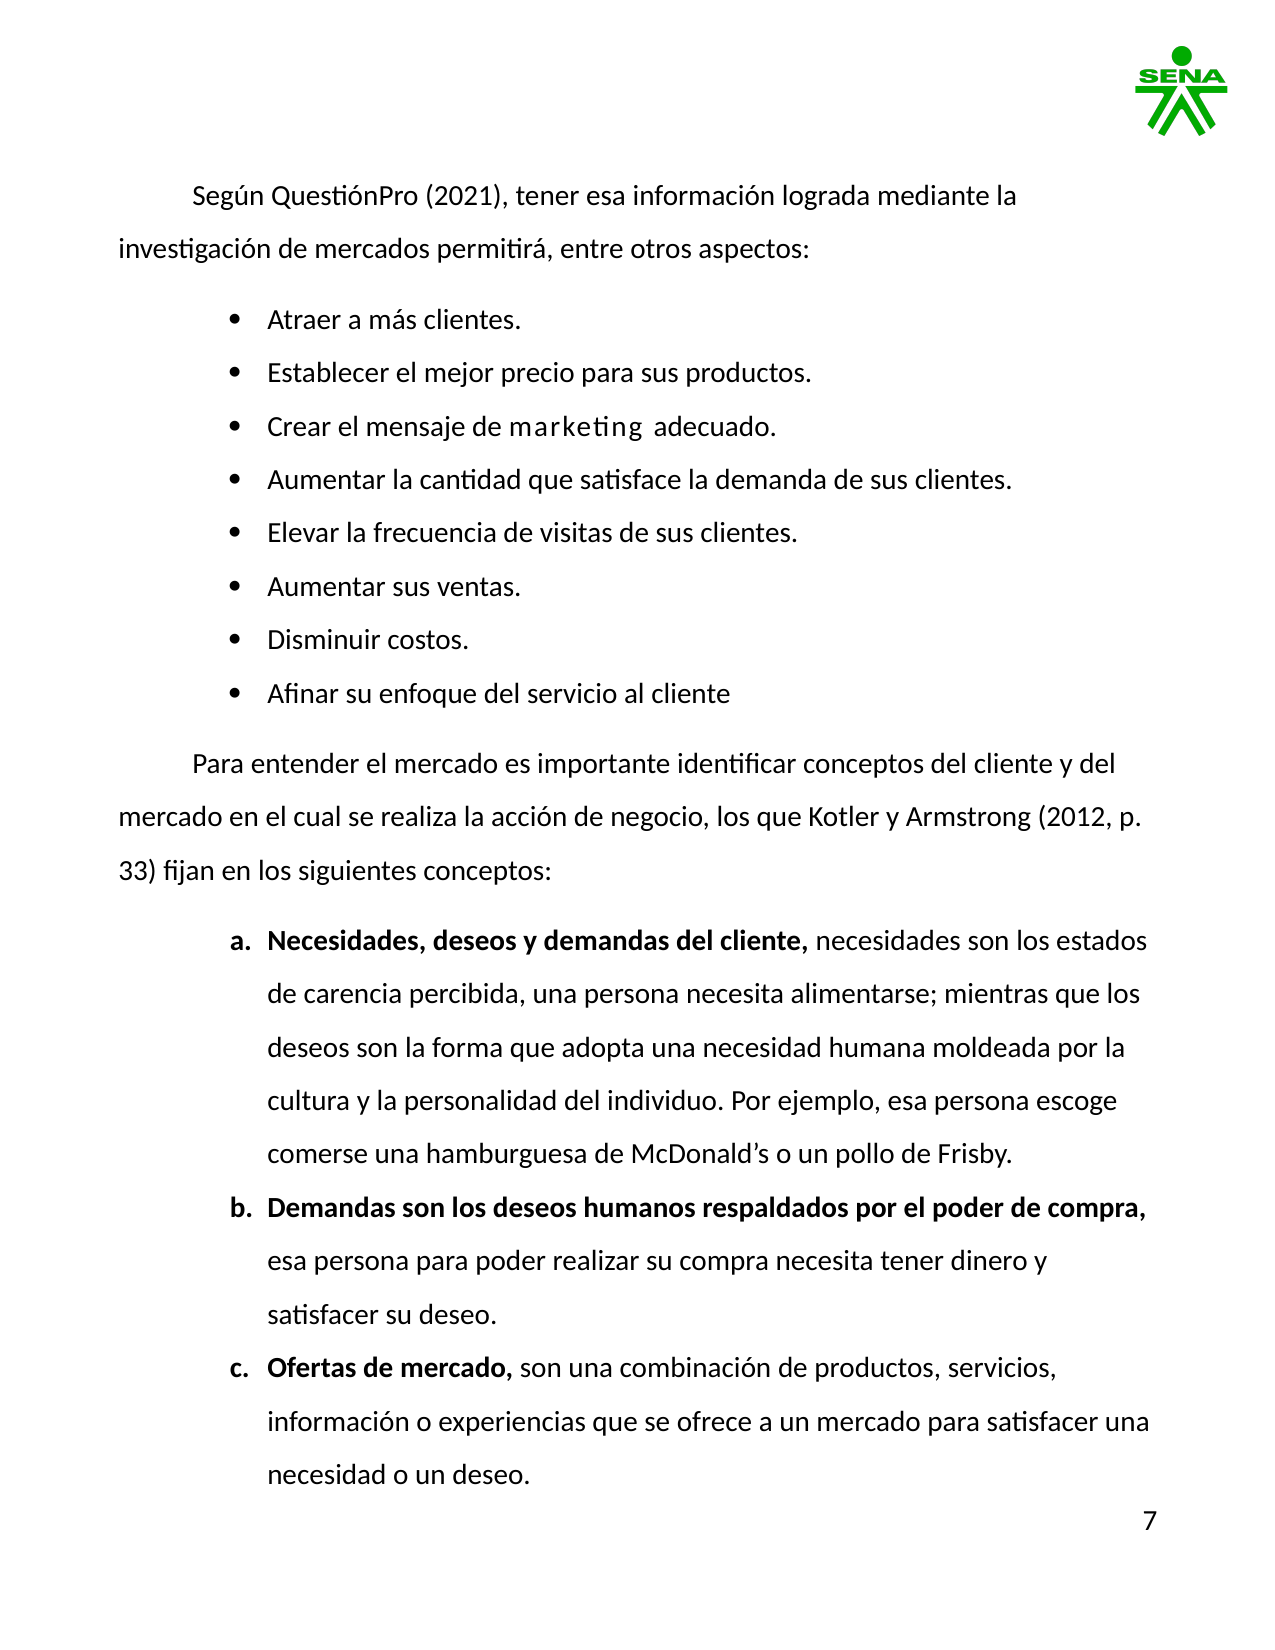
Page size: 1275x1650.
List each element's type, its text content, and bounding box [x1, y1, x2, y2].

list Atraer a más clientes. [229, 301, 1157, 336]
list Aumentar sus ventas. [229, 568, 1157, 603]
text Para entender el mercado es importante identificar conceptos del cliente y del mercado en el cual se realiza la acción de negocio, los que Kotler y Armstrong (2012, p. 33) fijan en los siguientes conceptos: [118, 745, 1157, 887]
list Disminuir costos. [229, 621, 1157, 657]
list Establecer el mejor precio para sus productos. [229, 354, 1157, 390]
list Crear el mensaje de marketing adecuado. [229, 408, 1157, 443]
list Afinar su enfoque del servicio al cliente [229, 675, 1157, 710]
list Demandas son los deseos humanos respaldados por el poder de compra, esa persona para poder realizar su compra necesita tener dinero y satisfacer su deseo. [229, 1189, 1157, 1332]
picture [1135, 46, 1228, 136]
text Según QuestiónPro (2021), tener esa información lograda mediante la investigación de mercados permitirá, entre otros aspectos: [118, 177, 1157, 266]
list Aumentar la cantidad que satisface la demanda de sus clientes. [229, 461, 1157, 497]
list Necesidades, deseos y demandas del cliente, necesidades son los estados de carencia percibida, una persona necesita alimentarse; mientras que los deseos son la forma que adopta una necesidad humana moldeada por la cultura y la personalidad del individuo. Por ejemplo, esa persona escoge comerse una hamburguesa de McDonald’s o un pollo de Frisby. [229, 922, 1157, 1171]
list Elevar la frecuencia de visitas de sus clientes. [229, 514, 1157, 550]
list Ofertas de mercado, son una combinación de productos, servicios, información o experiencias que se ofrece a un mercado para satisfacer una necesidad o un deseo. [229, 1349, 1157, 1492]
